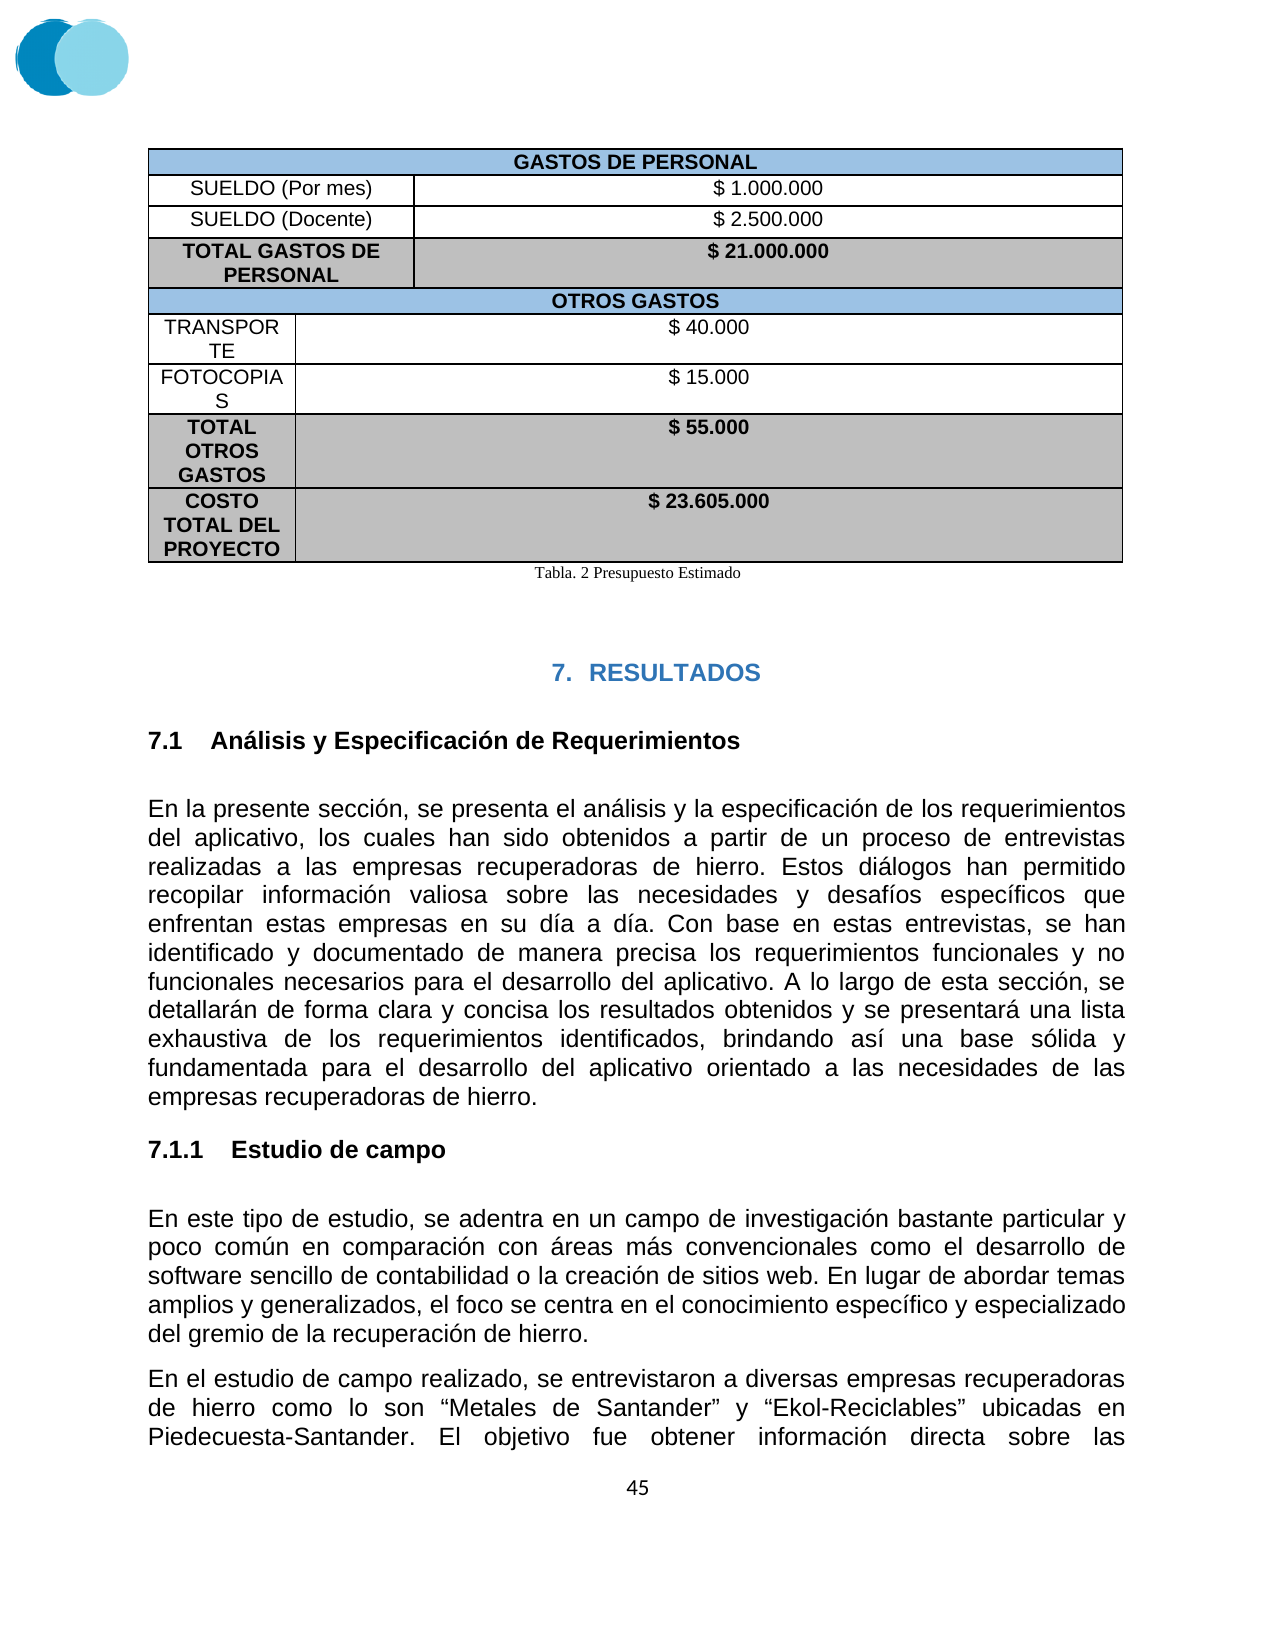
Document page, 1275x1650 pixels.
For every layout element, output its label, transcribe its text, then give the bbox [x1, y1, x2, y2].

table_cell TOTAL GASTOS DE PERSONAL [149, 239, 413, 287]
table_cell $ 1.000.000 [415, 176, 1122, 205]
table_cell $ 2.500.000 [415, 207, 1122, 237]
subtitle RESULTADOS [185, 658, 1127, 687]
picture [13, 16, 131, 99]
table_cell COSTO TOTAL DEL PROYECTO [149, 489, 295, 561]
text Tabla. 2 Presupuesto Estimado [148, 563, 1127, 582]
table_cell $ 40.000 [296, 315, 1122, 363]
subtitle 7.1.1 Estudio de campo [148, 1135, 1127, 1164]
table_cell SUELDO (Docente) [149, 207, 413, 237]
table_cell $ 15.000 [296, 365, 1122, 413]
table_cell $ 23.605.000 [296, 489, 1122, 561]
table_cell TRANSPORTE [149, 315, 295, 363]
table_cell $ 21.000.000 [415, 239, 1122, 287]
table_cell OTROS GASTOS [149, 289, 1122, 313]
table_cell GASTOS DE PERSONAL [149, 150, 1122, 174]
table_cell TOTAL OTROS GASTOS [149, 415, 295, 487]
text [148, 1364, 1127, 1450]
table_cell $ 55.000 [296, 415, 1122, 487]
table_cell FOTOCOPIAS [149, 365, 295, 413]
text En este tipo de estudio, se adentra en un campo de investigación bastante particular y poco común en comparación con áreas más convencionales como el desarrollo de software sencillo de contabilidad o la creación de sitios web. En lugar de abordar temas amplios y generalizados, el foco se centra en el conocimiento específico y especializado del gremio de la recuperación de hierro. [148, 1203, 1127, 1347]
table_cell SUELDO (Por mes) [149, 176, 413, 205]
text En la presente sección, se presenta el análisis y la especificación de los requerimientos del aplicativo, los cuales han sido obtenidos a partir de un proceso de entrevistas realizadas a las empresas recuperadoras de hierro. Estos diálogos han permitido recopilar información valiosa sobre las necesidades y desafíos específicos que enfrentan estas empresas en su día a día. Con base en estas entrevistas, se han identificado y documentado de manera precisa los requerimientos funcionales y no funcionales necesarios para el desarrollo del aplicativo. A lo largo de esta sección, se detallarán de forma clara y concisa los resultados obtenidos y se presentará una lista exhaustiva de los requerimientos identificados, brindando así una base sólida y fundamentada para el desarrollo del aplicativo orientado a las necesidades de las empresas recuperadoras de hierro. [148, 794, 1127, 1110]
subtitle 7.1 Análisis y Especificación de Requerimientos [148, 726, 1127, 755]
